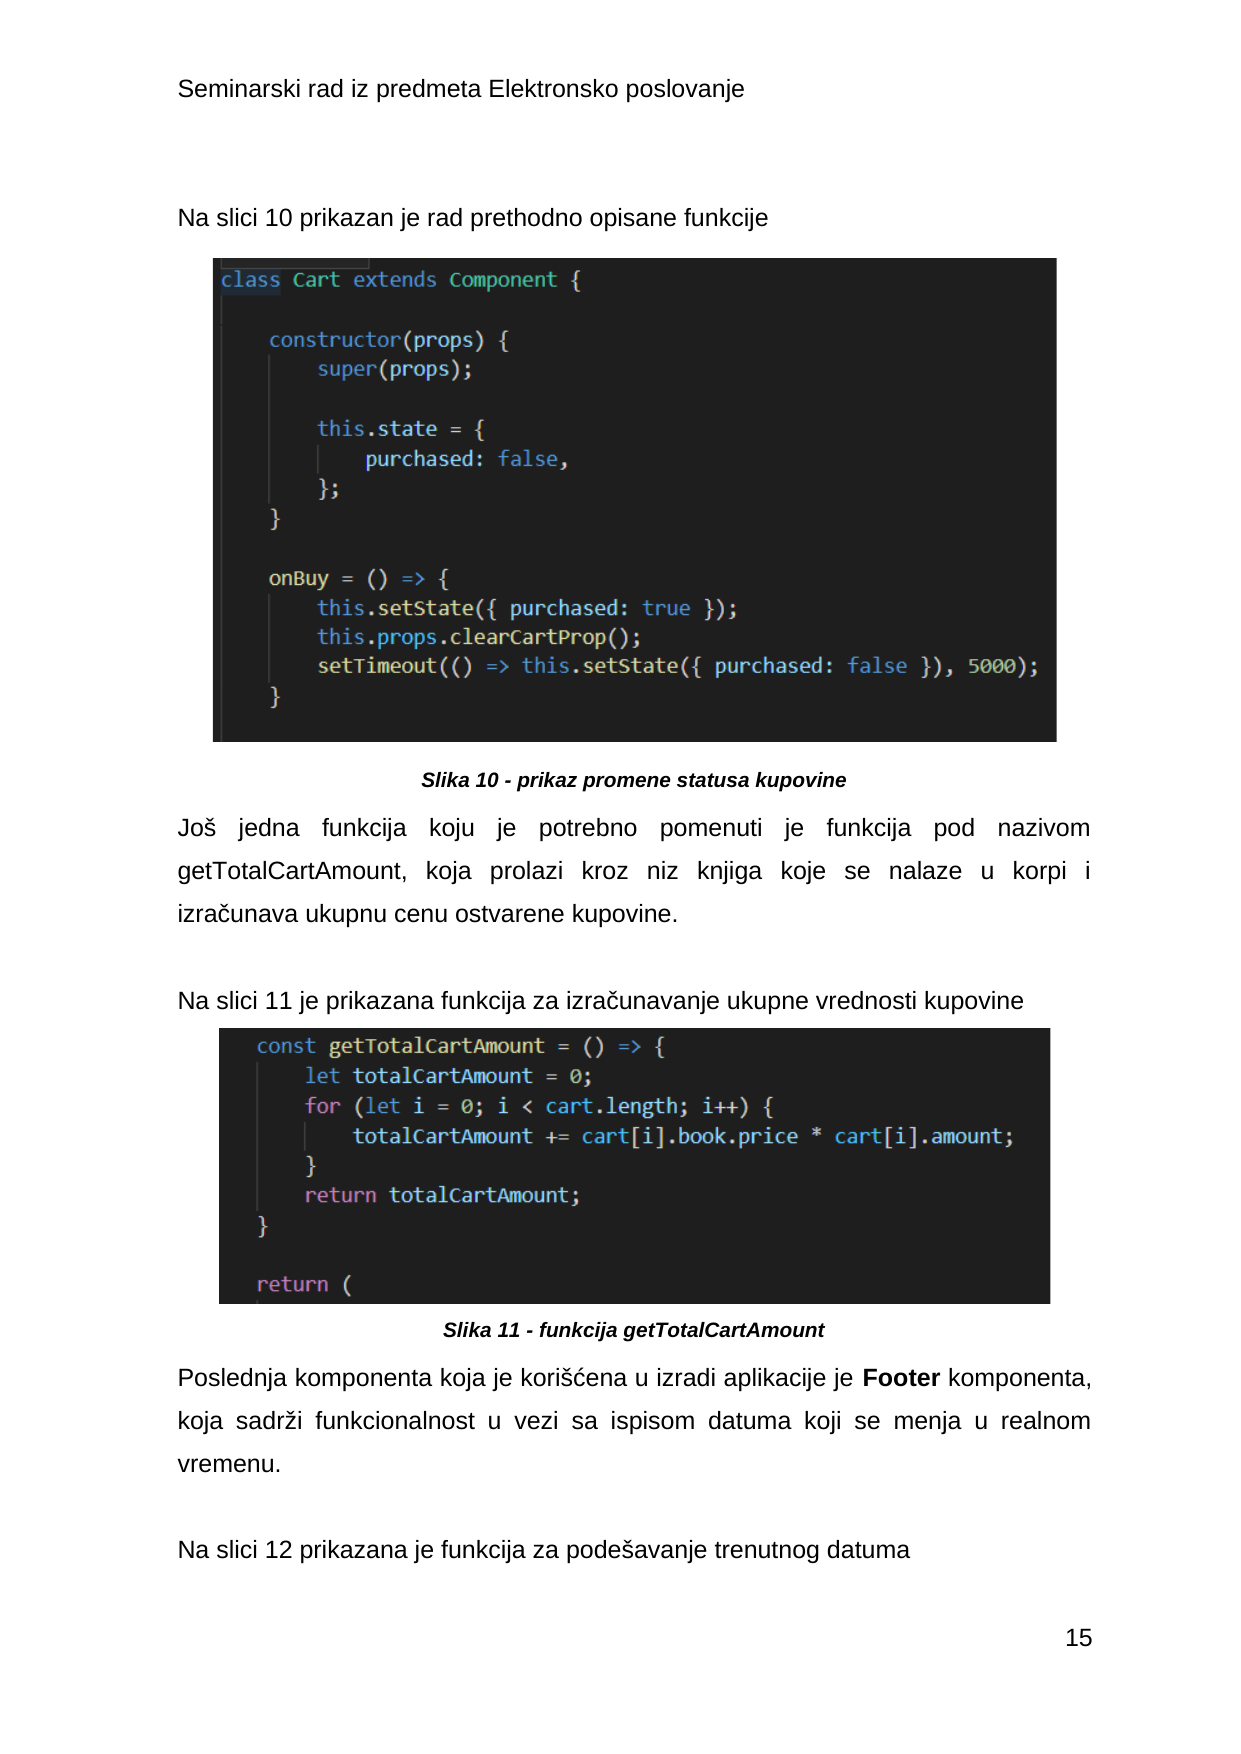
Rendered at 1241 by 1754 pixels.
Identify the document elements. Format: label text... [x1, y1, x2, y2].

text Slika 11 - funkcija getTotalCartAmount [177, 1318, 1092, 1342]
text Na slici 12 prikazana je funkcija za podešavanje trenutnog datuma [177, 1535, 1092, 1564]
picture [219, 1028, 1051, 1304]
text Na slici 10 prikazan je rad prethodno opisane funkcije [177, 203, 1092, 232]
text Još jedna funkcija koju je potrebno pomenuti je funkcija pod nazivom getTotalCartAmount, koja prolazi kroz niz knjiga koje se nalaze u korpi i izračunava ukupnu cenu ostvarene kupovine. [177, 813, 1092, 928]
picture [212, 258, 1057, 742]
text Slika 10 - prikaz promene statusa kupovine [177, 768, 1092, 792]
text Poslednja komponenta koja je korišćena u izradi aplikacije je Footer komponenta, koja sadrži funkcionalnost u vezi sa ispisom datuma koji se menja u realnom vremenu. [177, 1363, 1092, 1478]
text Na slici 11 je prikazana funkcija za izračunavanje ukupne vrednosti kupovine [177, 986, 1092, 1014]
